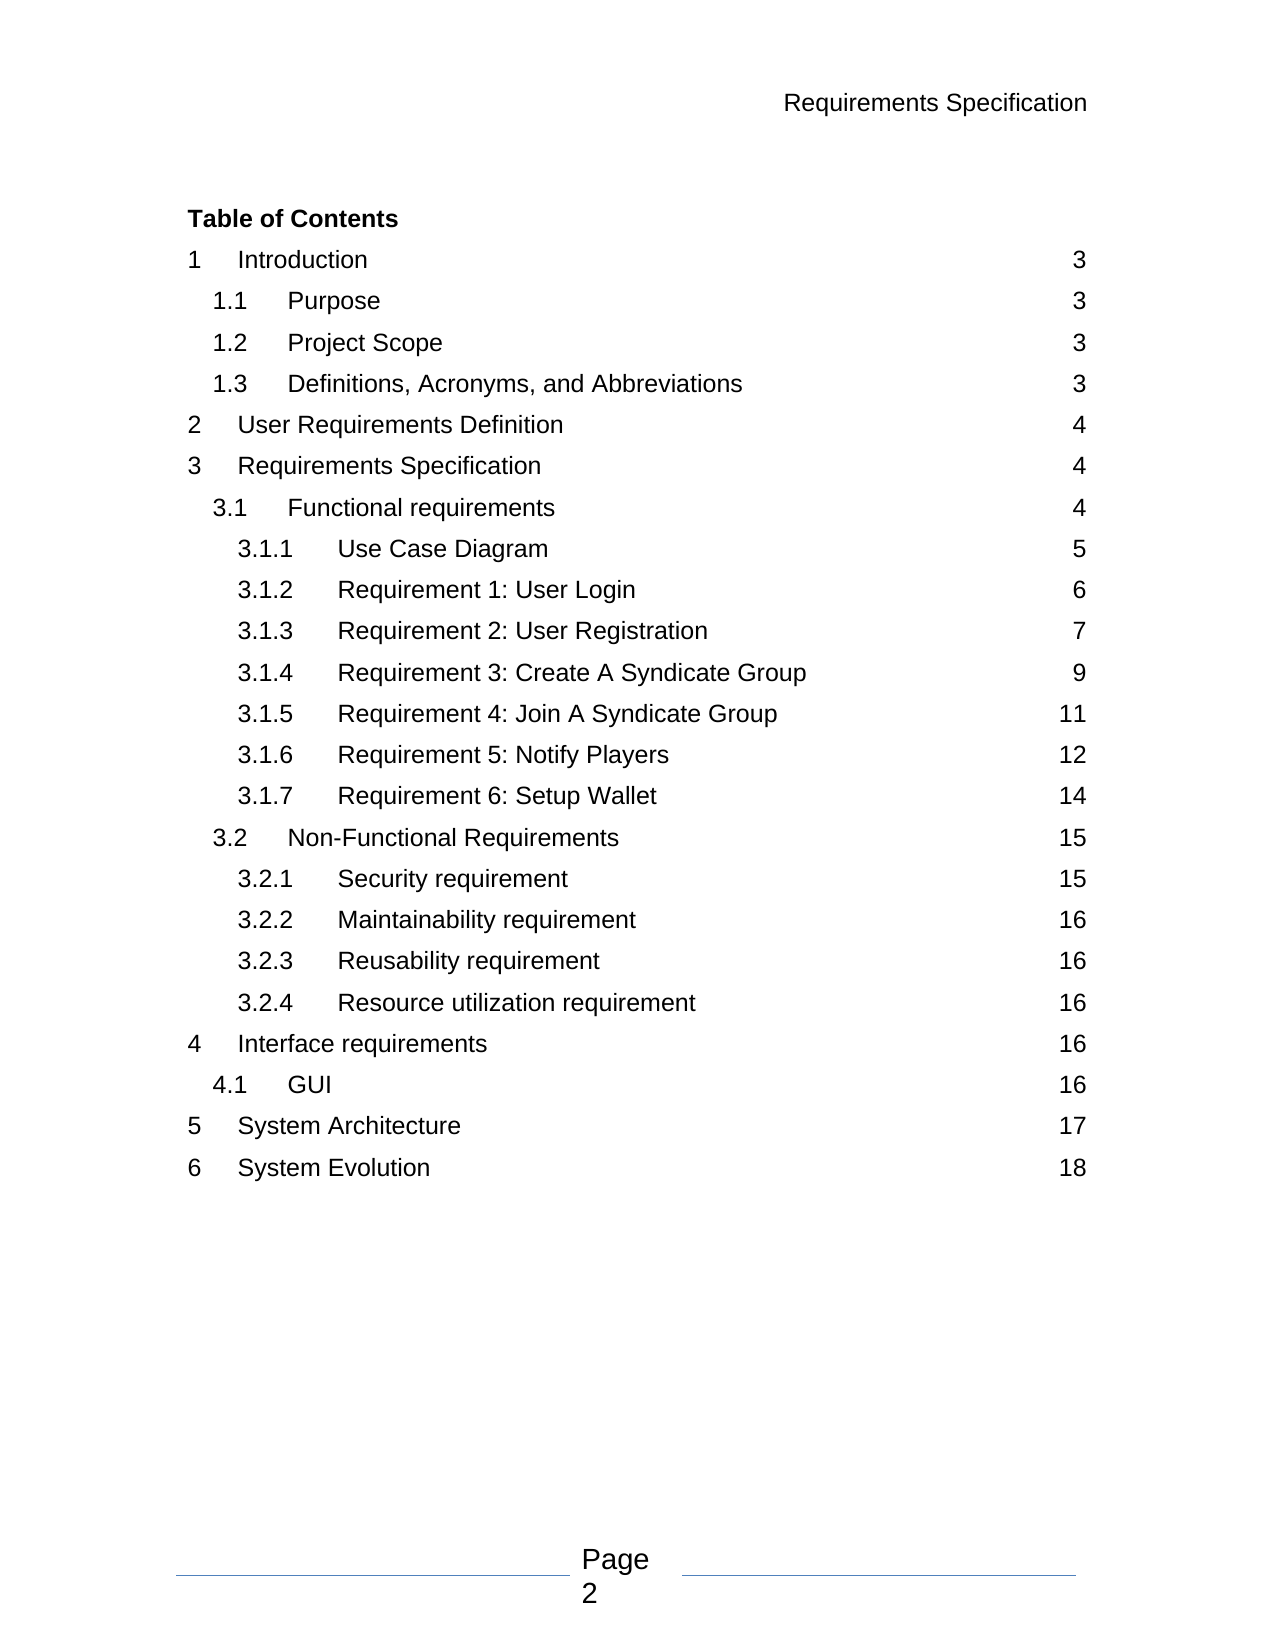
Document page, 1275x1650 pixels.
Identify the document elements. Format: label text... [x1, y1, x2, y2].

text 1.2 Project Scope 3 [212, 327, 1087, 356]
text 5 System Architecture 17 [187, 1111, 1087, 1140]
text 1 Introduction 3 [187, 245, 1087, 274]
text 4 Interface requirements 16 [187, 1029, 1087, 1057]
text 3.2 Non-Functional Requirements 15 [212, 822, 1087, 851]
text Table of Contents [187, 204, 1087, 232]
text 3.1.7 Requirement 6: Setup Wallet 14 [237, 781, 1087, 810]
text 3.1.5 Requirement 4: Join A Syndicate Group 11 [237, 699, 1087, 727]
text 1.3 Definitions, Acronyms, and Abbreviations 3 [212, 369, 1087, 397]
text 3.1 Functional requirements 4 [212, 492, 1087, 521]
text 3.1.2 Requirement 1: User Login 6 [237, 575, 1087, 604]
text 3.1.3 Requirement 2: User Registration 7 [237, 616, 1087, 645]
text 4.1 GUI 16 [212, 1070, 1087, 1099]
text 3.1.6 Requirement 5: Notify Players 12 [237, 740, 1087, 769]
text 1.1 Purpose 3 [212, 286, 1087, 315]
text 3.2.4 Resource utilization requirement 16 [237, 987, 1087, 1016]
text 3 Requirements Specification 4 [187, 451, 1087, 480]
text 3.2.1 Security requirement 15 [237, 864, 1087, 892]
text 2 User Requirements Definition 4 [187, 410, 1087, 439]
text 3.1.1 Use Case Diagram 5 [237, 534, 1087, 562]
text 3.1.4 Requirement 3: Create A Syndicate Group 9 [237, 657, 1087, 686]
text 3.2.3 Reusability requirement 16 [237, 946, 1087, 975]
text 6 System Evolution 18 [187, 1152, 1087, 1181]
text 3.2.2 Maintainability requirement 16 [237, 905, 1087, 934]
